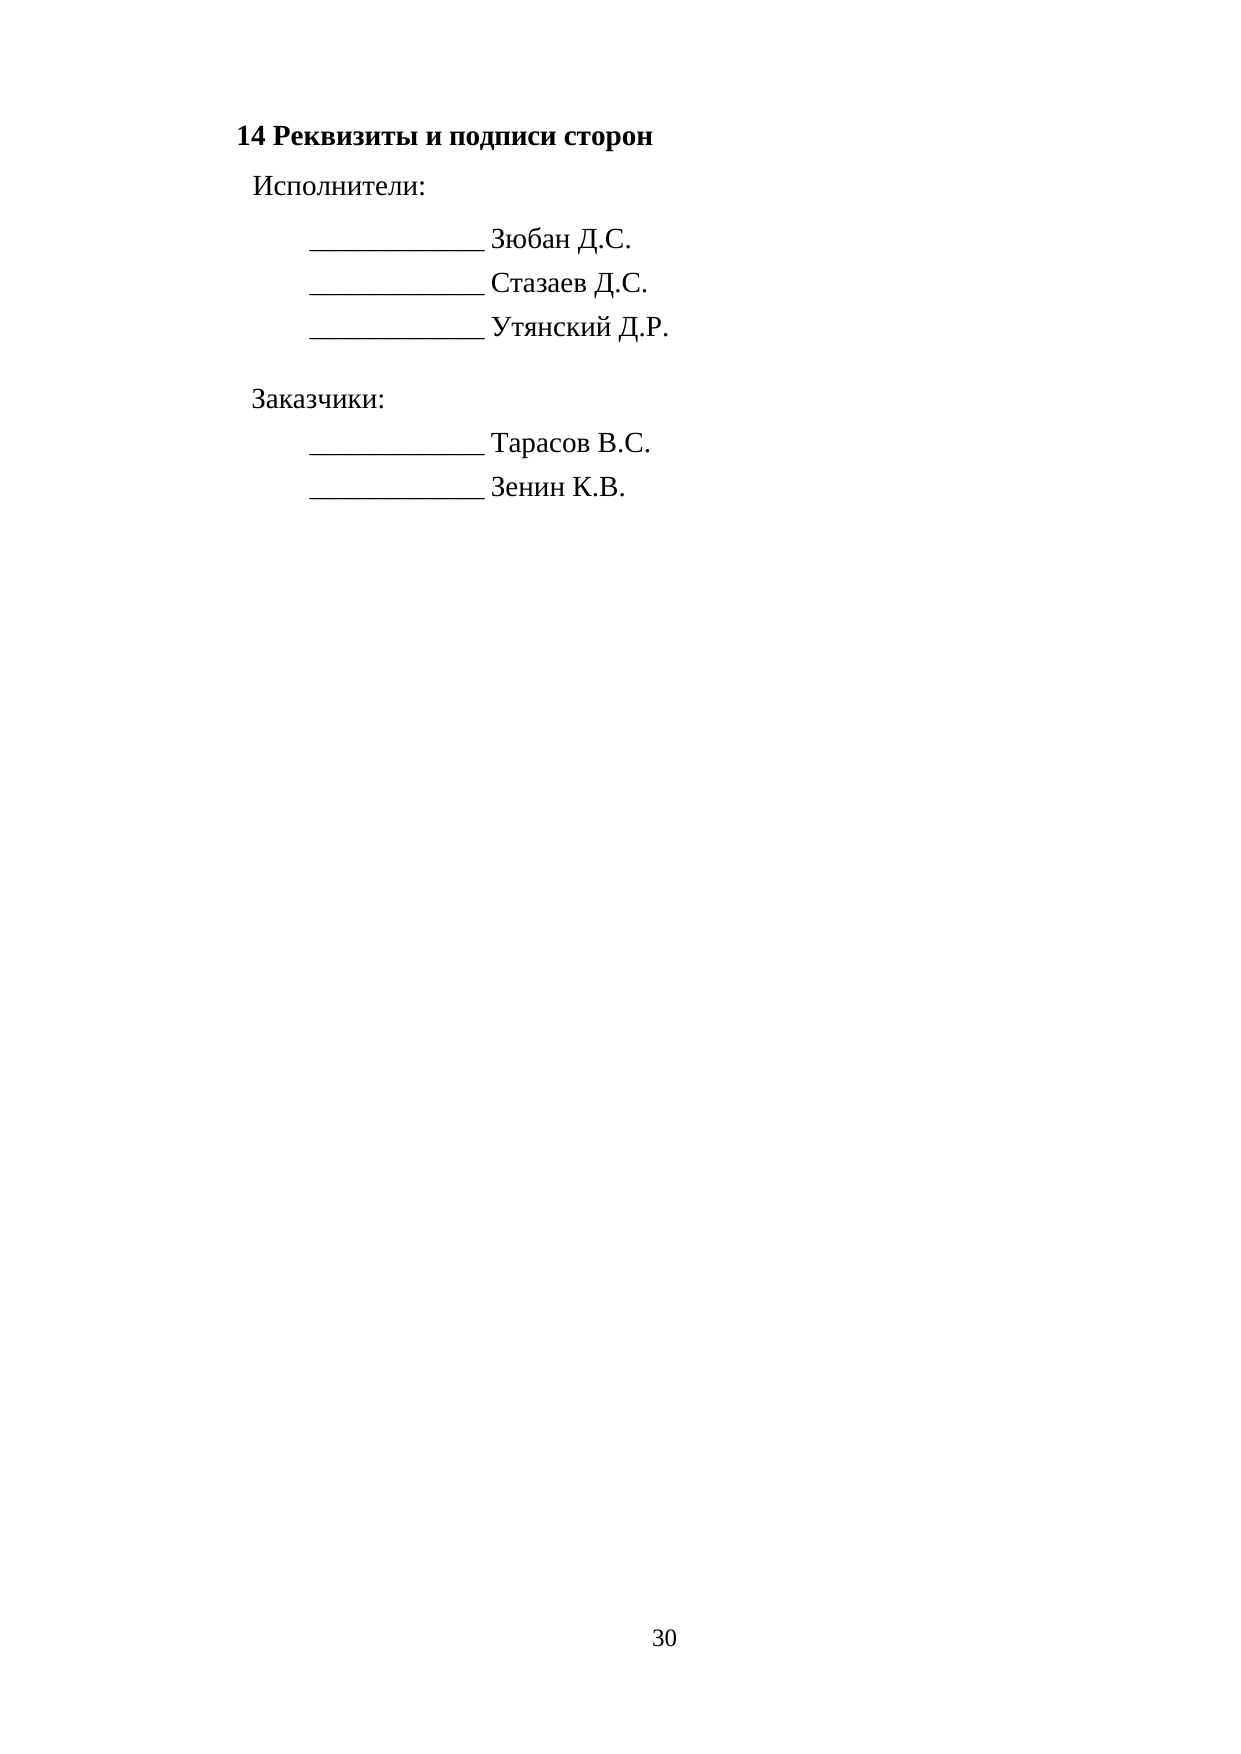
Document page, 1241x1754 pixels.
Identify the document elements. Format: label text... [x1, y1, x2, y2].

text Исполнители: [252, 168, 1152, 202]
text Реквизиты и подписи сторон [236, 118, 1152, 152]
text Заказчики: [214, 381, 1152, 415]
text ______________ Зюбан Д.С. [309, 222, 1152, 255]
text ______________ Утянский Д.Р. [309, 309, 1152, 343]
list ______________ Тарасов В.С. [309, 425, 1152, 459]
text ______________ Стазаев Д.С. [309, 266, 1152, 299]
list ______________ Зенин К.В. [309, 469, 1152, 503]
